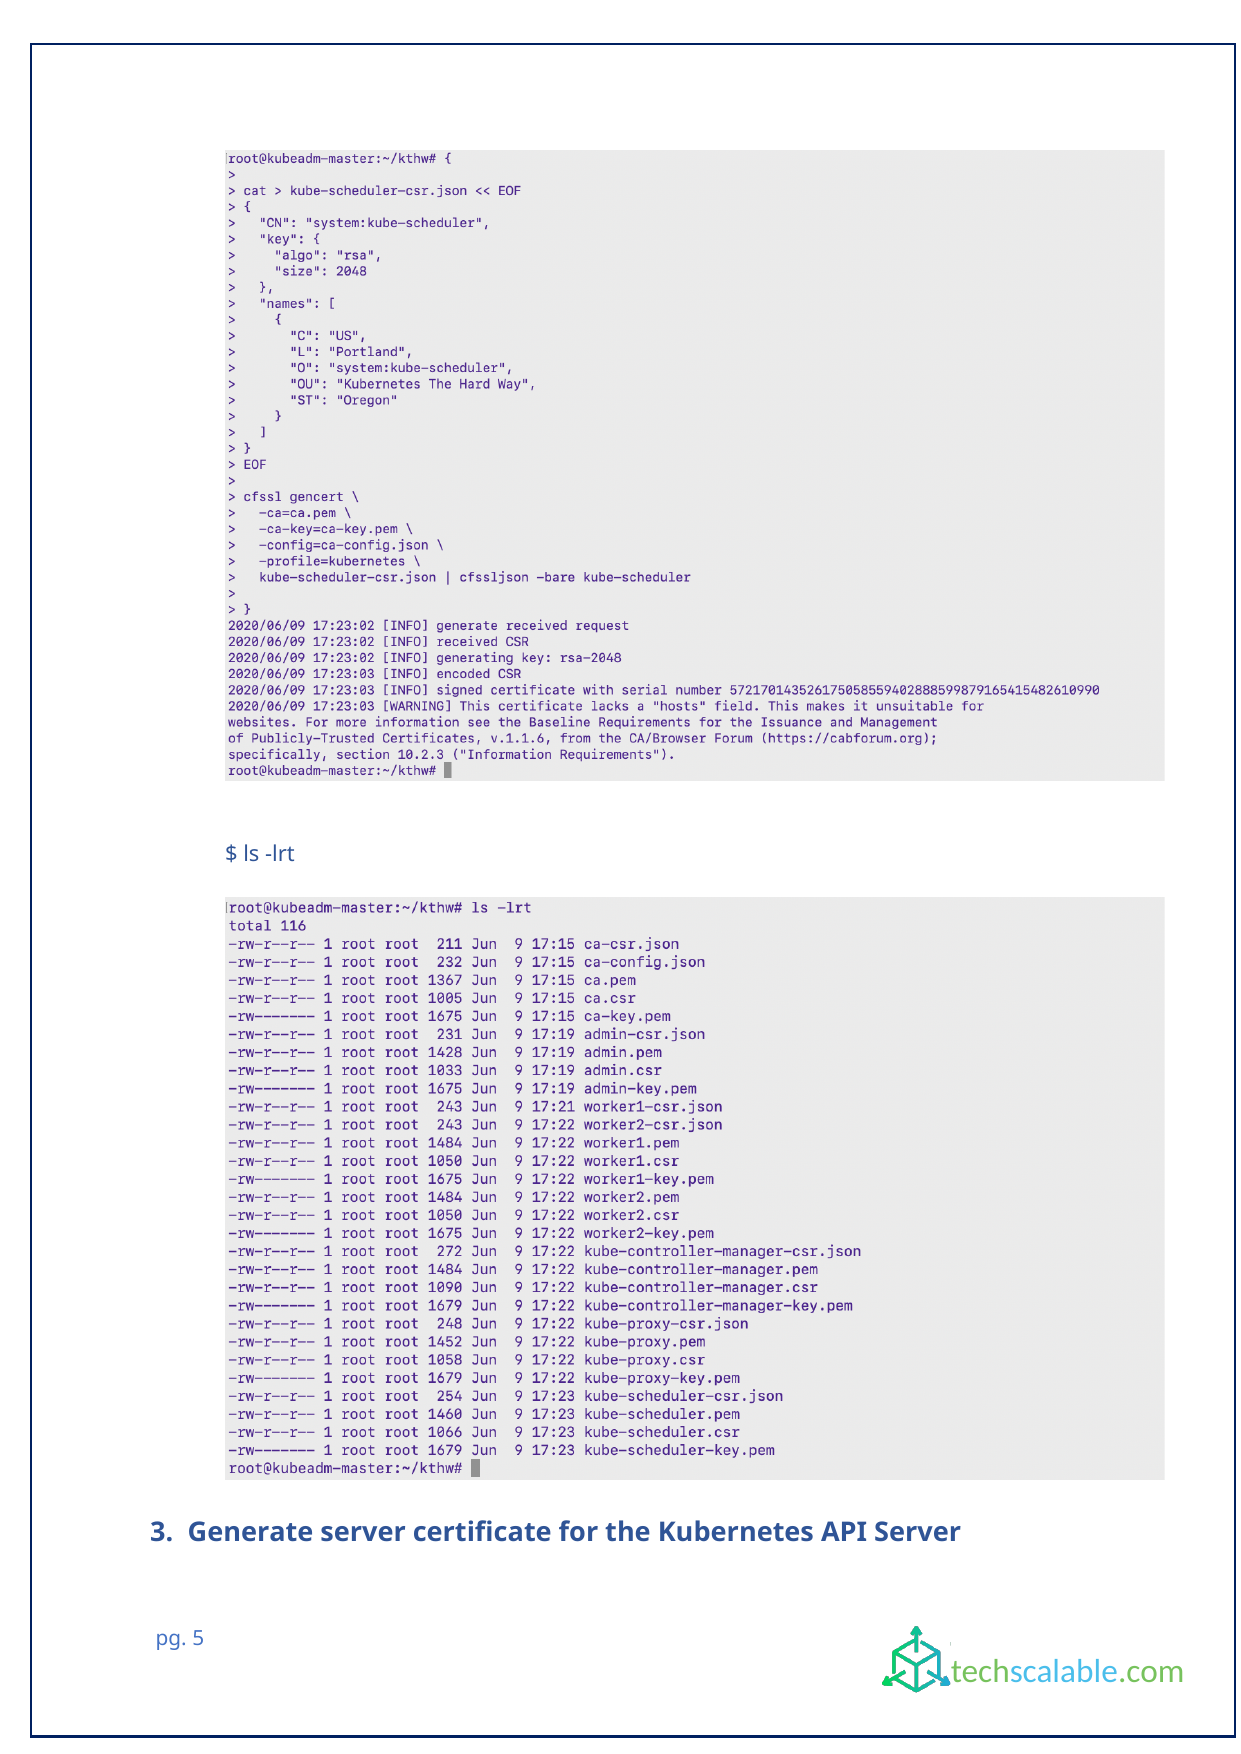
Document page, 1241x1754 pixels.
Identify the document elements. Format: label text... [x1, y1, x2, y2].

text $ ls -lrt [150, 838, 1090, 868]
picture [225, 150, 1165, 781]
picture [225, 897, 1165, 1480]
subtitle Generate server certificate for the Kubernetes API Server [150, 1512, 1090, 1549]
picture [882, 1622, 951, 1698]
